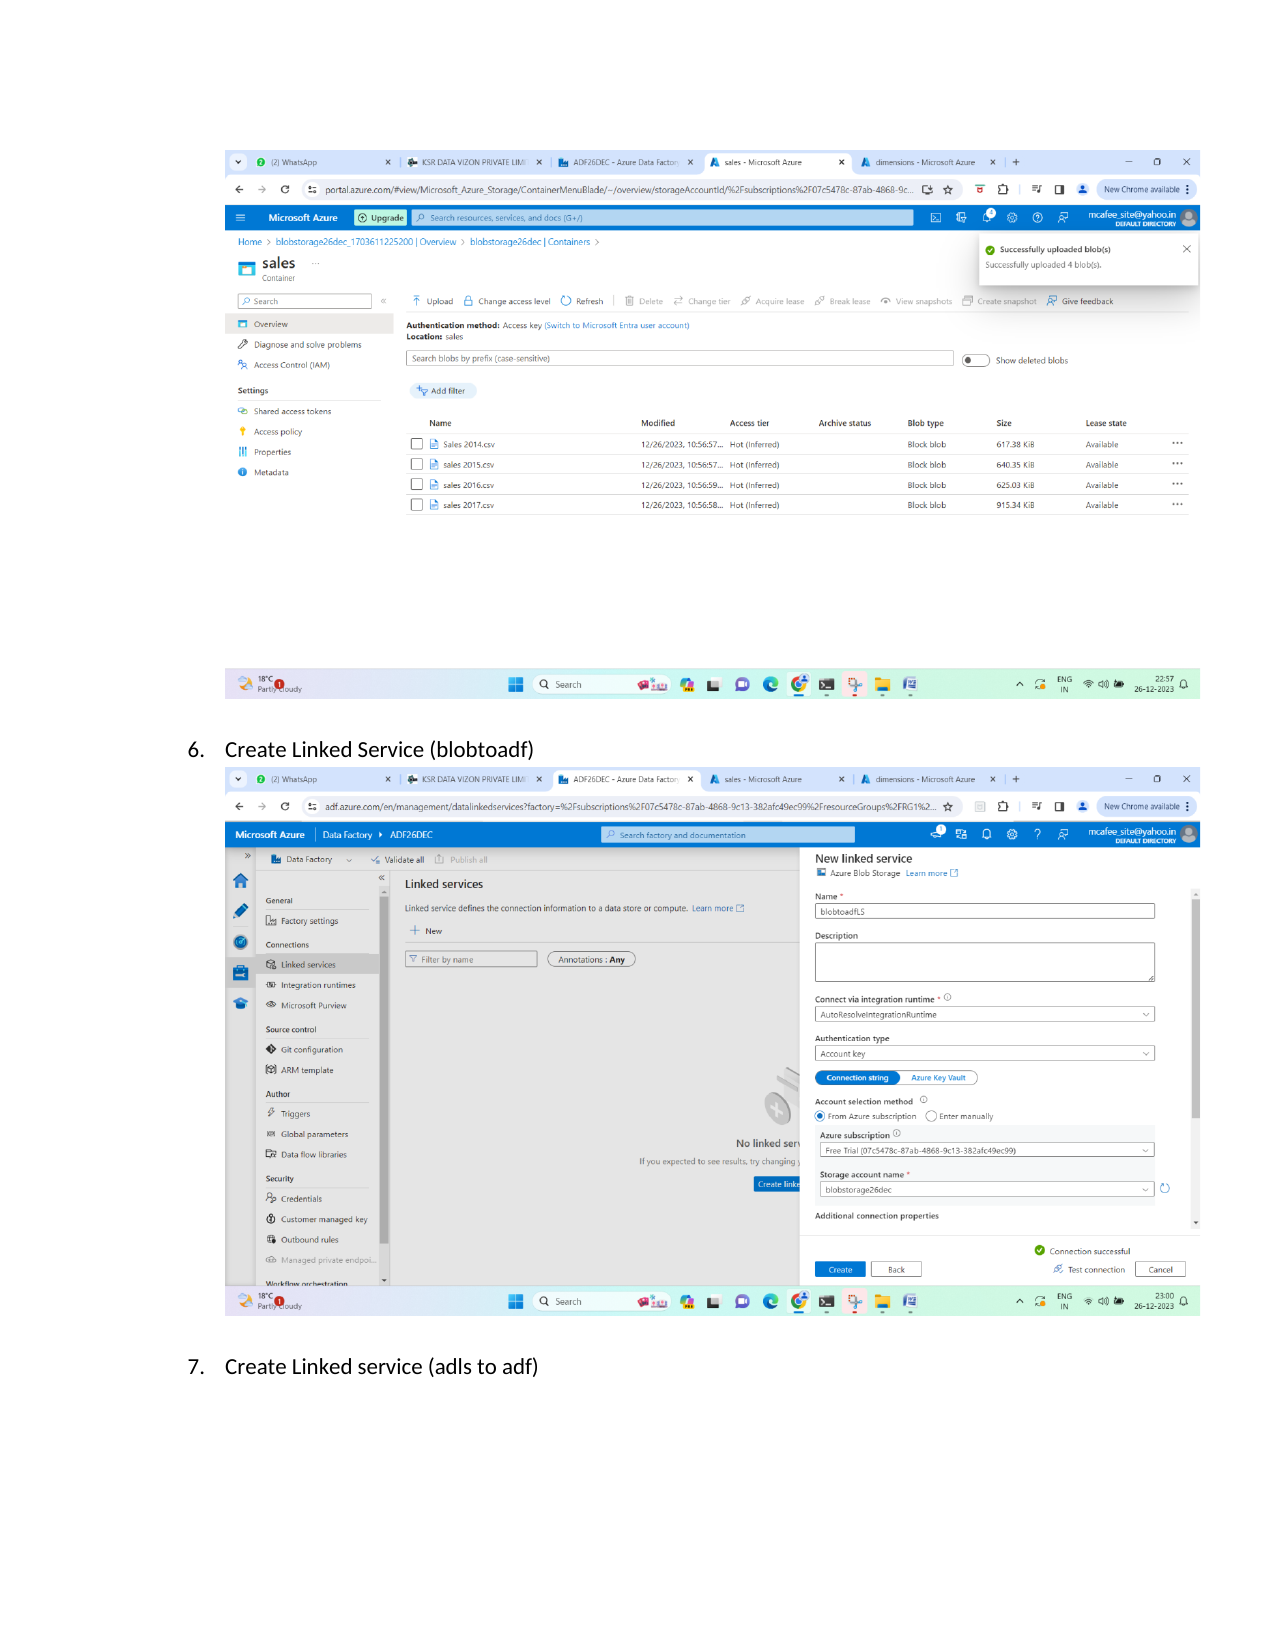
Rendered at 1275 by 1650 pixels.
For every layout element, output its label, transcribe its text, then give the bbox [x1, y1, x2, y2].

picture [225, 150, 1200, 699]
list Create Linked Service (blobtoadf) [187, 735, 1125, 763]
picture [225, 767, 1200, 1316]
list Create Linked service (adls to adf) [187, 1352, 1125, 1380]
